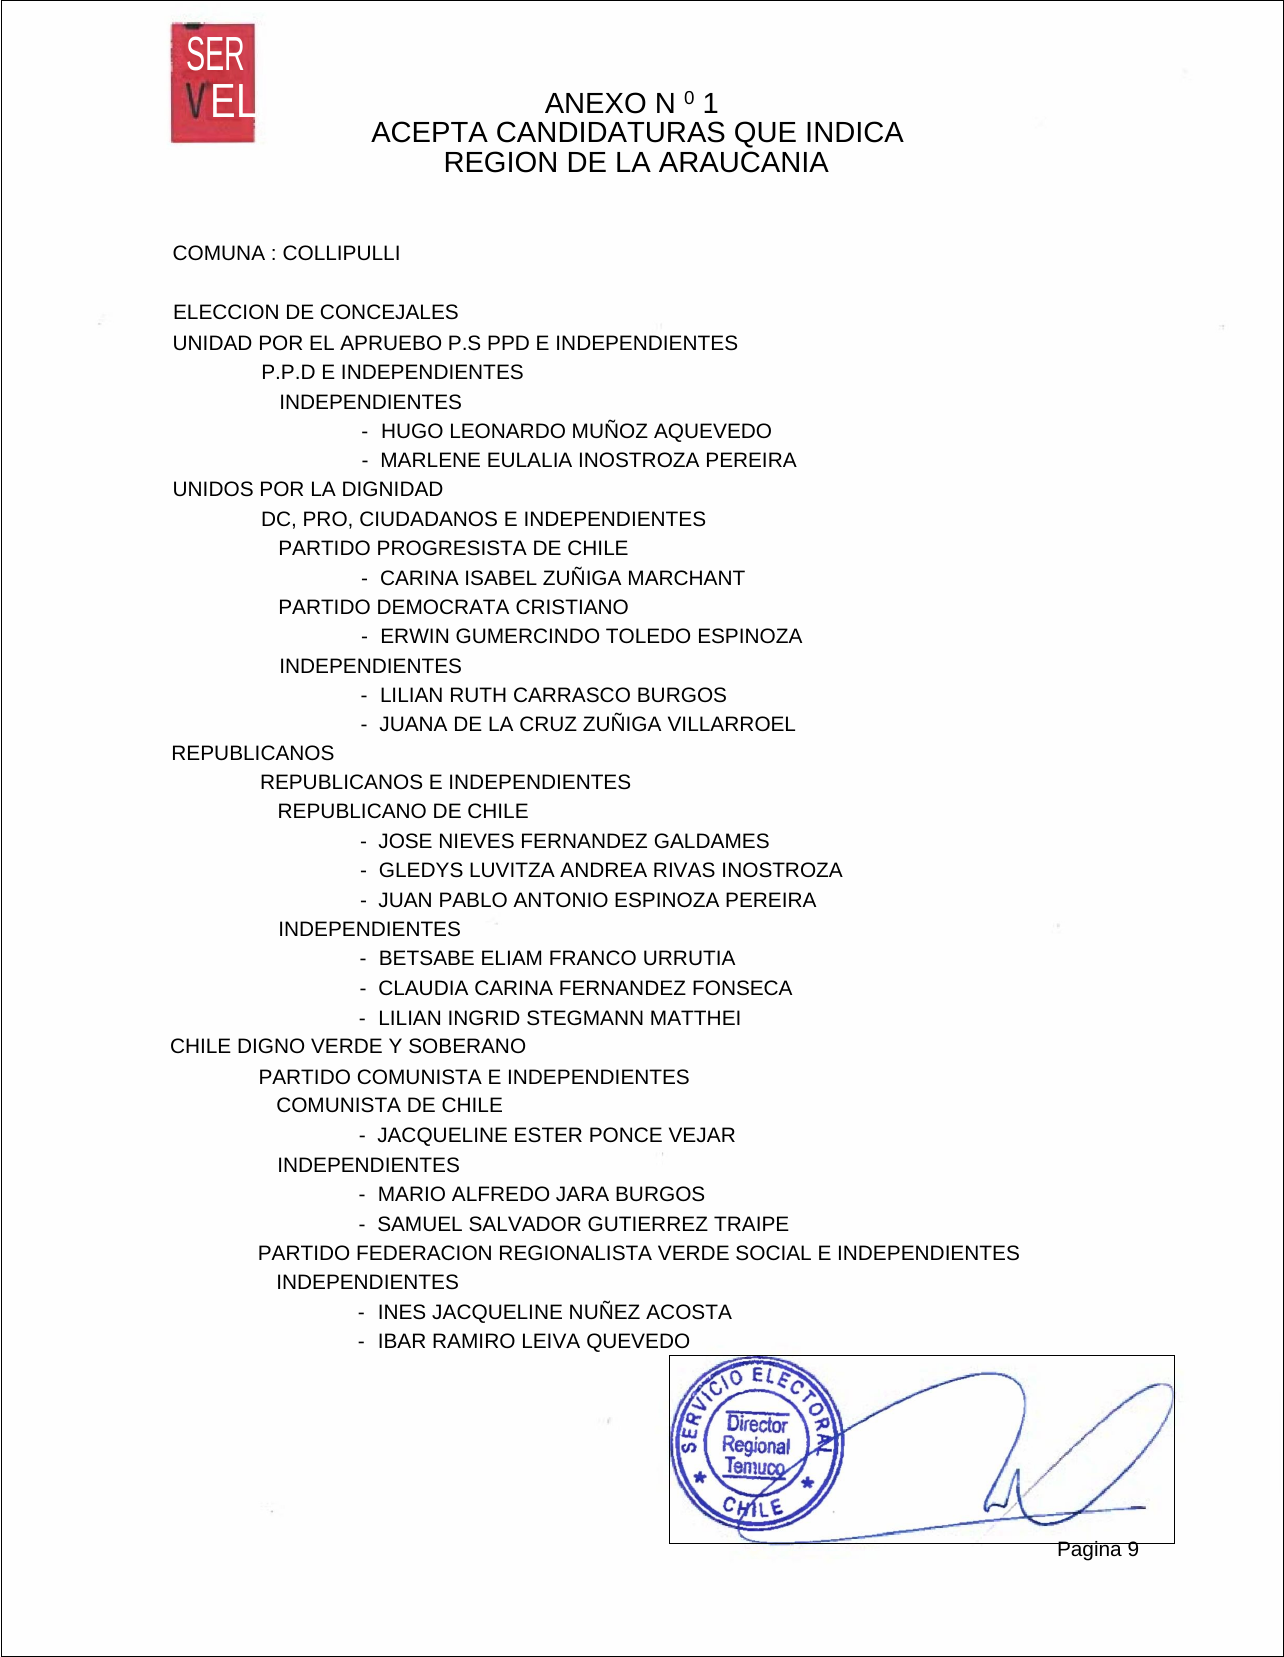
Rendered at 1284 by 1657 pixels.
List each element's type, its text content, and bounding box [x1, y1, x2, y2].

picture [2, 1, 1283, 1656]
list JUANA DE LA CRUZ ZUÑIGA VILLARROEL [360, 711, 1150, 735]
list LILIAN INGRID STEGMANN MATTHEI CHILE DIGNO VERDE Y SOBERANO [170, 1006, 742, 1058]
list CLAUDIA CARINA FERNANDEZ FONSECA [359, 976, 1150, 1000]
text DC, PRO, CIUDADANOS E INDEPENDIENTES PARTIDO PROGRESISTA DE CHILE [261, 507, 709, 560]
list BETSABE ELIAM FRANCO URRUTIA [359, 946, 1150, 970]
list CARINA ISABEL ZUÑIGA MARCHANT PARTIDO DEMOCRATA CRISTIANO [278, 565, 746, 619]
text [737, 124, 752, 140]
text ACEPTA CANDIDATURAS QUE INDICA [746, 122, 906, 148]
list JOSE NIEVES FERNANDEZ GALDAMES [360, 828, 1150, 852]
text PARTIDO COMUNISTA E INDEPENDIENTES COMUNISTA DE CHILE [258, 1064, 692, 1117]
list MARLENE EULALIA INOSTROZA PEREIRA UNIDOS POR LA DIGNIDAD [172, 448, 797, 501]
list IBAR RAMIRO LEIVA QUEVEDO [358, 1329, 1150, 1353]
text COMUNA : COLLIPULLI ELECCION DE CONCEJALES [172, 207, 461, 323]
list INES JACQUELINE NUÑEZ ACOSTA [358, 1300, 1150, 1324]
text REPUBLICANOS E INDEPENDIENTES REPUBLICANO DE CHILE [260, 770, 633, 823]
text UNIDAD POR EL APRUEBO P.S PPD E INDEPENDIENTES [172, 330, 1150, 354]
text PARTIDO FEDERACION REGIONALISTA VERDE SOCIAL E INDEPENDIENTES INDEPENDIENTES [258, 1241, 1023, 1294]
text EL ANEXO N 0 1 [210, 80, 1150, 122]
list JACQUELINE ESTER PONCE VEJAR INDEPENDIENTES [277, 1123, 736, 1177]
list HUGO LEONARDO MUÑOZ AQUEVEDO [361, 420, 1150, 443]
list GLEDYS LUVITZA ANDREA RIVAS INOSTROZA [360, 858, 1150, 882]
list ERWIN GUMERCINDO TOLEDO ESPINOZA INDEPENDIENTES [279, 624, 803, 677]
text REGION DE LA ARAUCANIA [441, 148, 831, 179]
text Pagina 9 [158, 1537, 1139, 1561]
text ACEPTA CANDIDATURAS QUE INDICA [369, 122, 748, 148]
list JUAN PABLO ANTONIO ESPINOZA PEREIRA INDEPENDIENTES [278, 888, 817, 941]
subtitle SER [186, 32, 1150, 80]
list LILIAN RUTH CARRASCO BURGOS [360, 683, 1150, 707]
text REPUBLICANOS [171, 741, 1150, 764]
list SAMUEL SALVADOR GUTIERREZ TRAIPE [358, 1212, 1150, 1236]
list MARIO ALFREDO JARA BURGOS [358, 1182, 1150, 1206]
text P.P.D E INDEPENDIENTES INDEPENDIENTES [261, 360, 526, 414]
